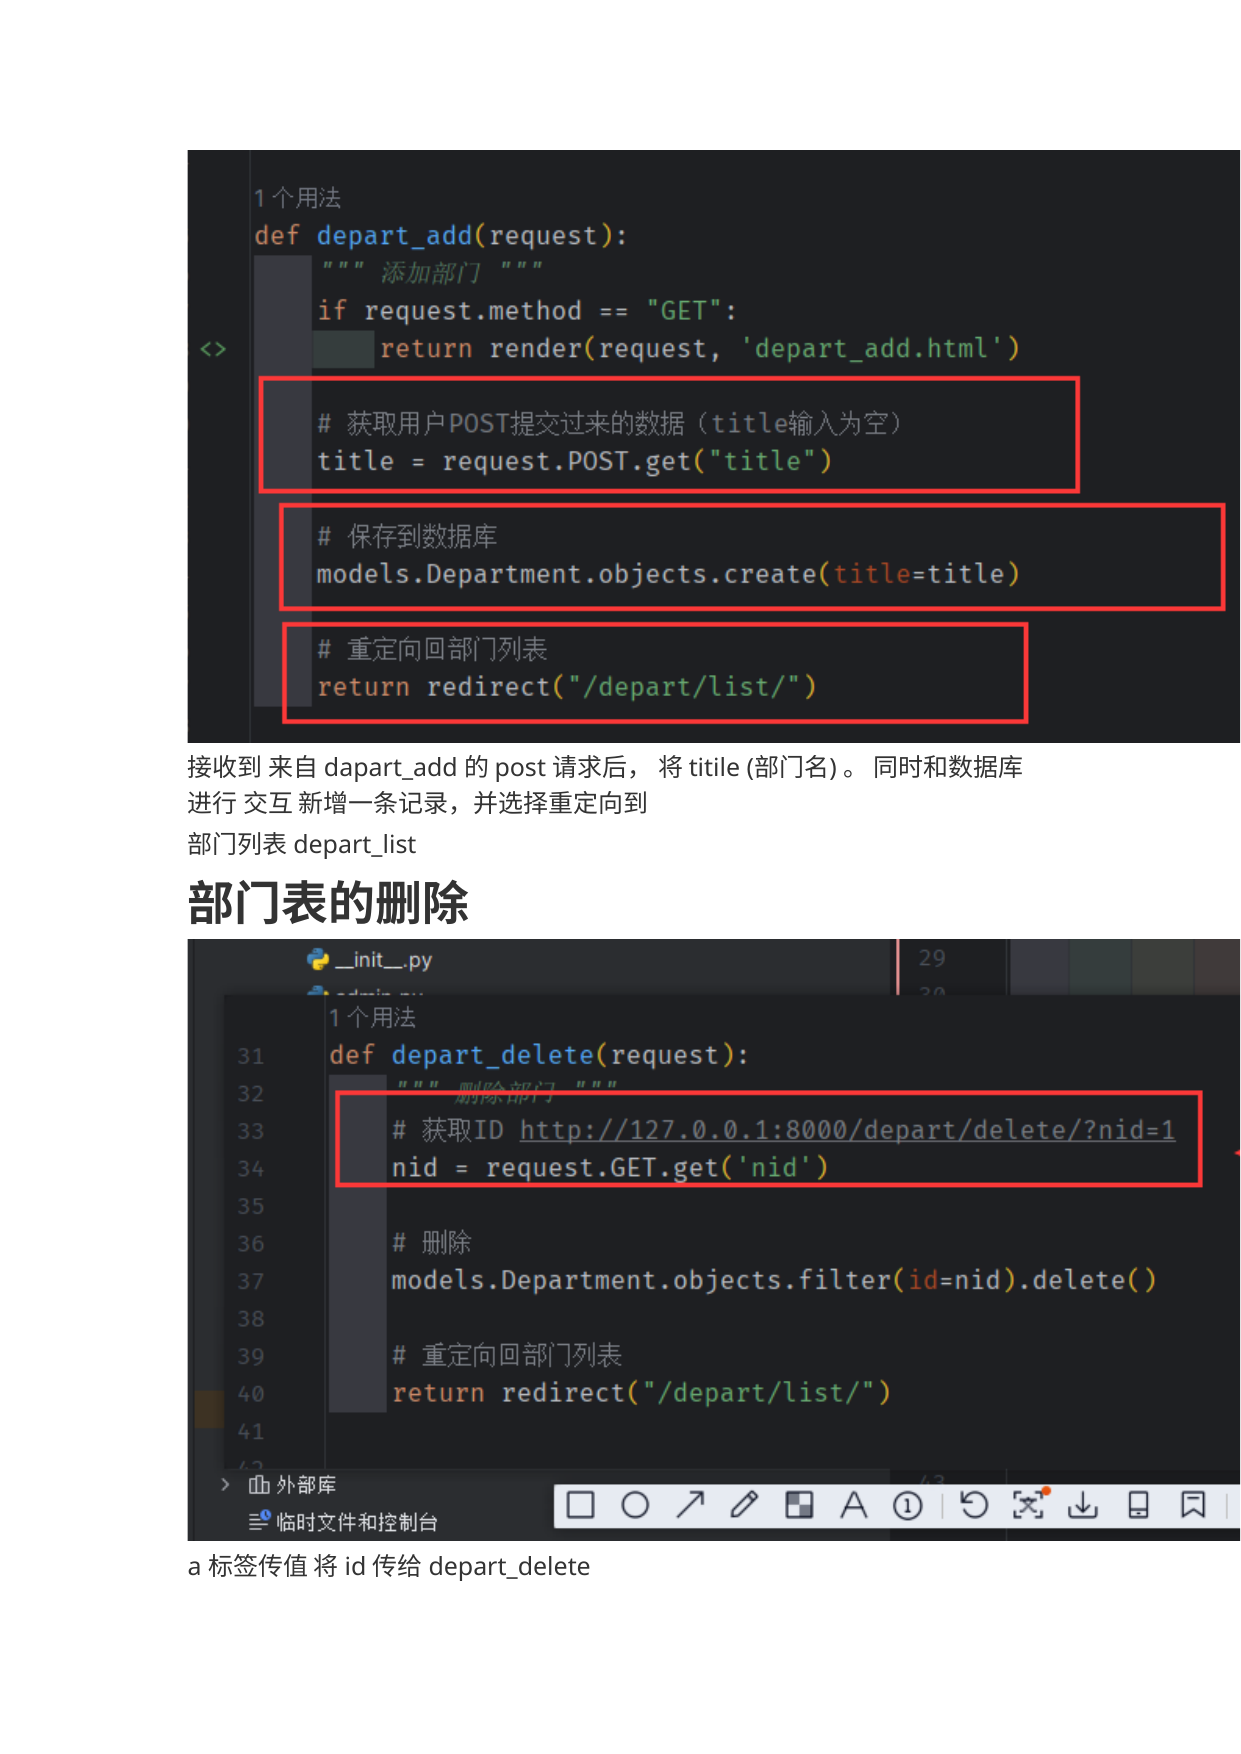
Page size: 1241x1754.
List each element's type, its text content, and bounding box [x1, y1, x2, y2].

text 接收到 来自 dapart_add 的post 请求后， 将 titile (部门名) 。 同时和数据库 进行 交互 新增一条记录，并选择重定向到 [187, 747, 1053, 820]
picture [187, 150, 1241, 743]
text a 标签传值 将 id 传给 depart_delete [187, 1546, 1053, 1582]
text 部门表的删除 [187, 866, 1053, 934]
text 部门列表 depart_list [187, 825, 1053, 861]
picture [187, 939, 1241, 1541]
